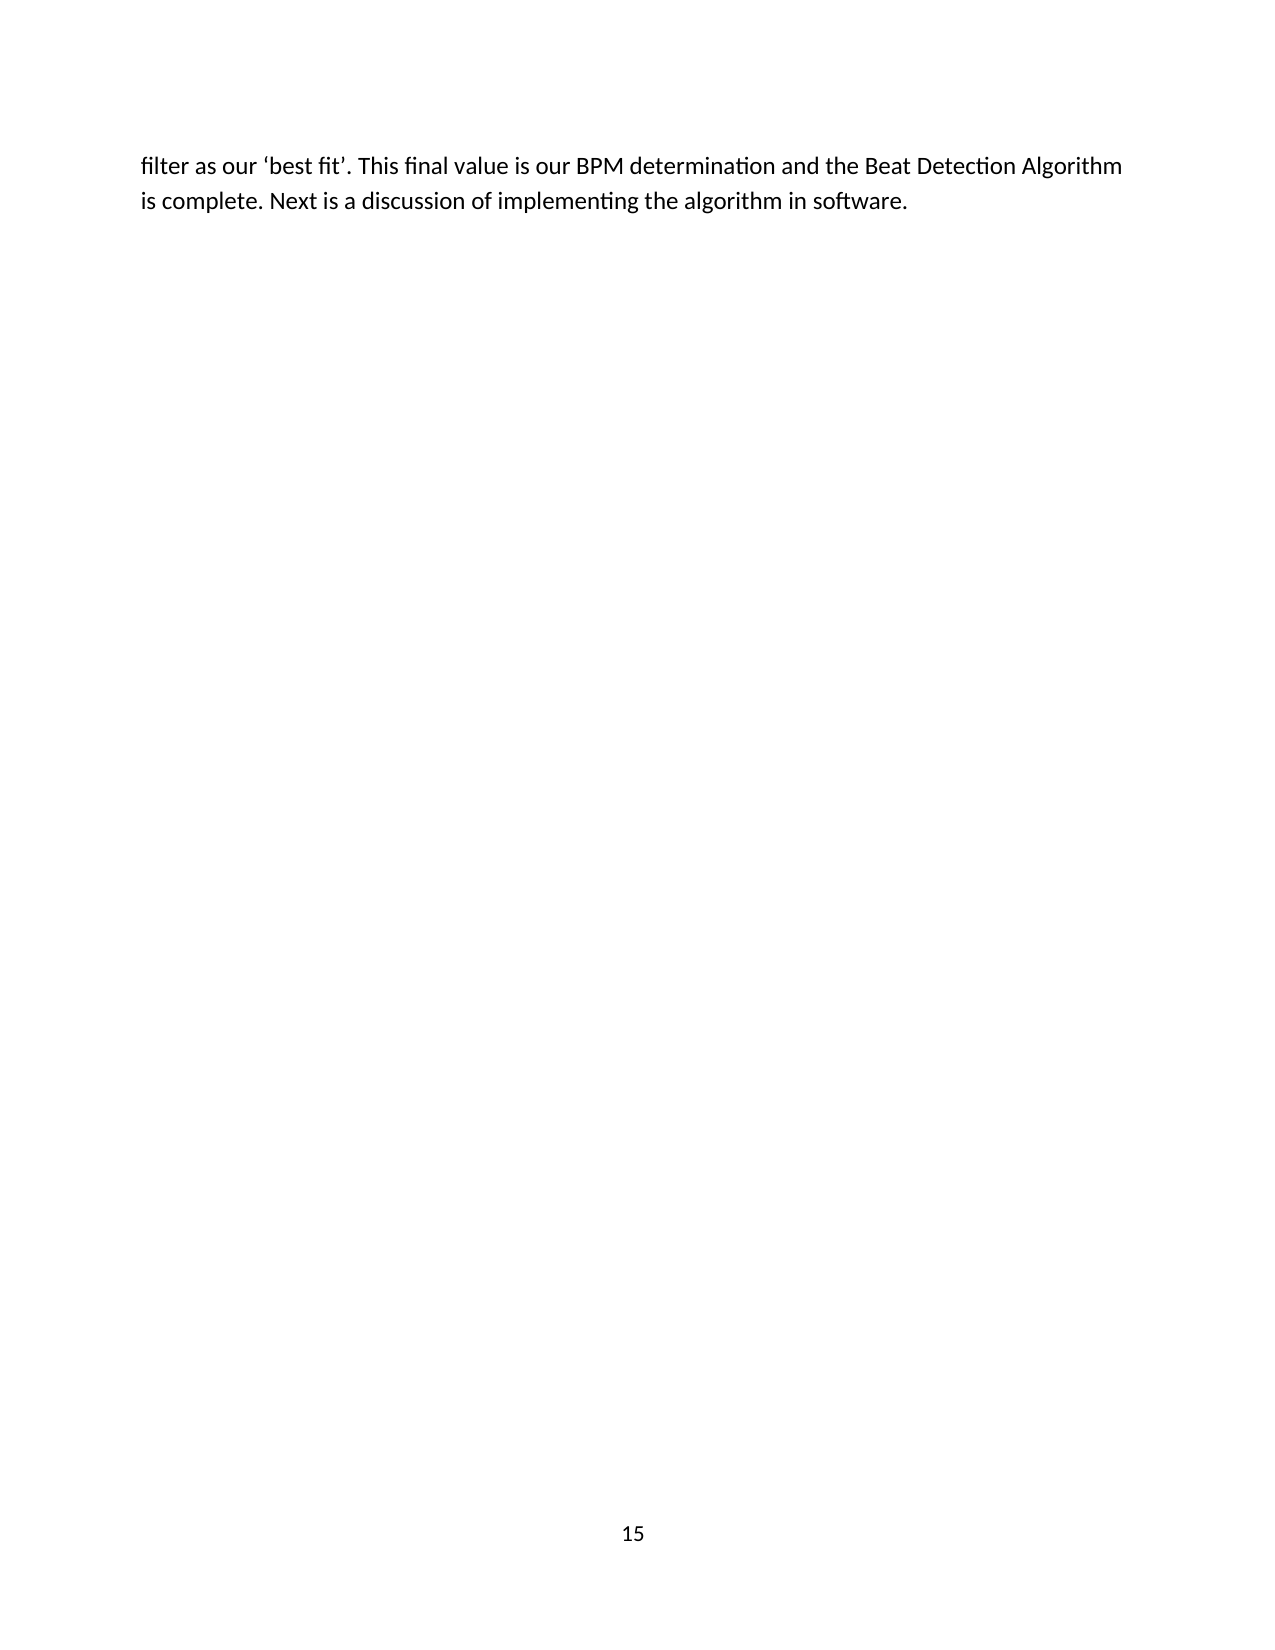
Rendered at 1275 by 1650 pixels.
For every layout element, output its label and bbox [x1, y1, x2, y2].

text [141, 150, 1125, 216]
